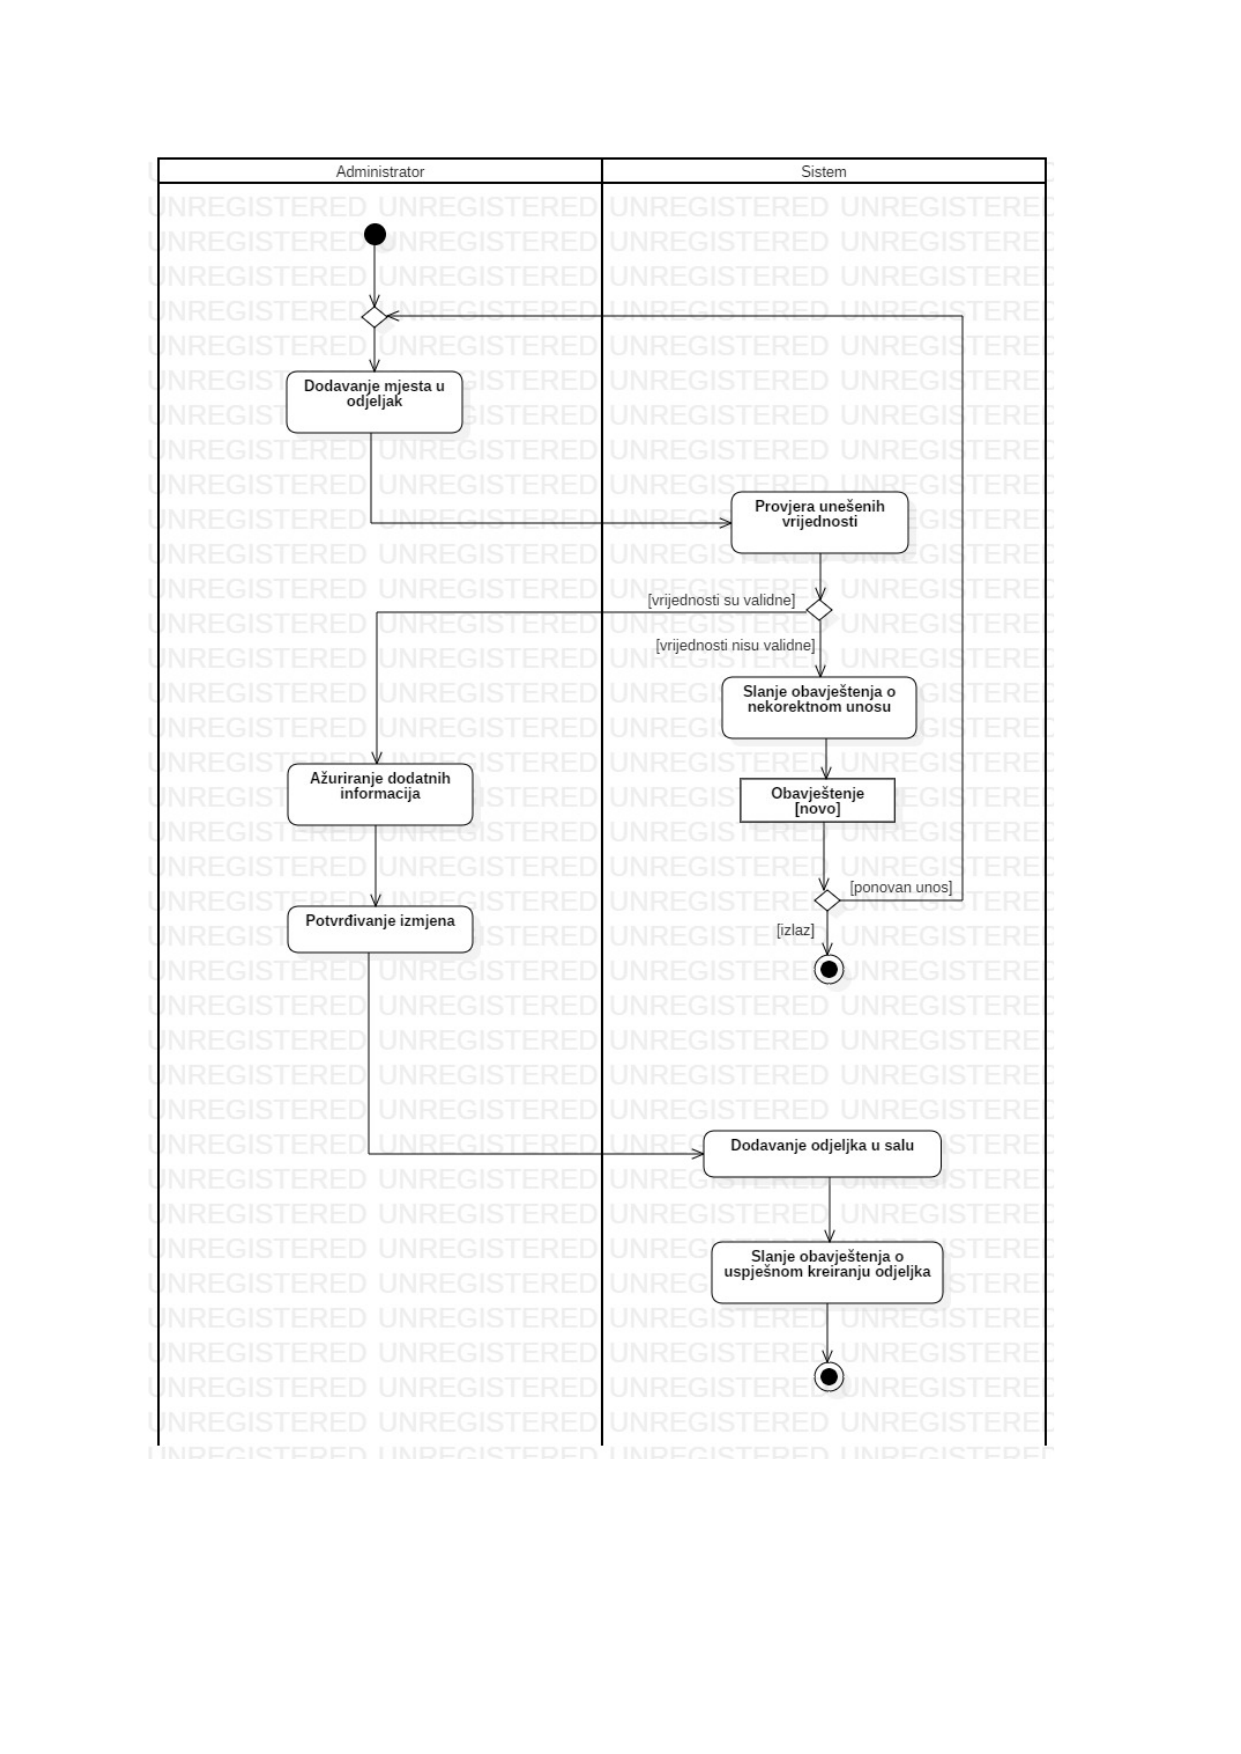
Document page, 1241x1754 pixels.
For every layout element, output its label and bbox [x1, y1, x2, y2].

picture [147, 147, 1055, 1459]
